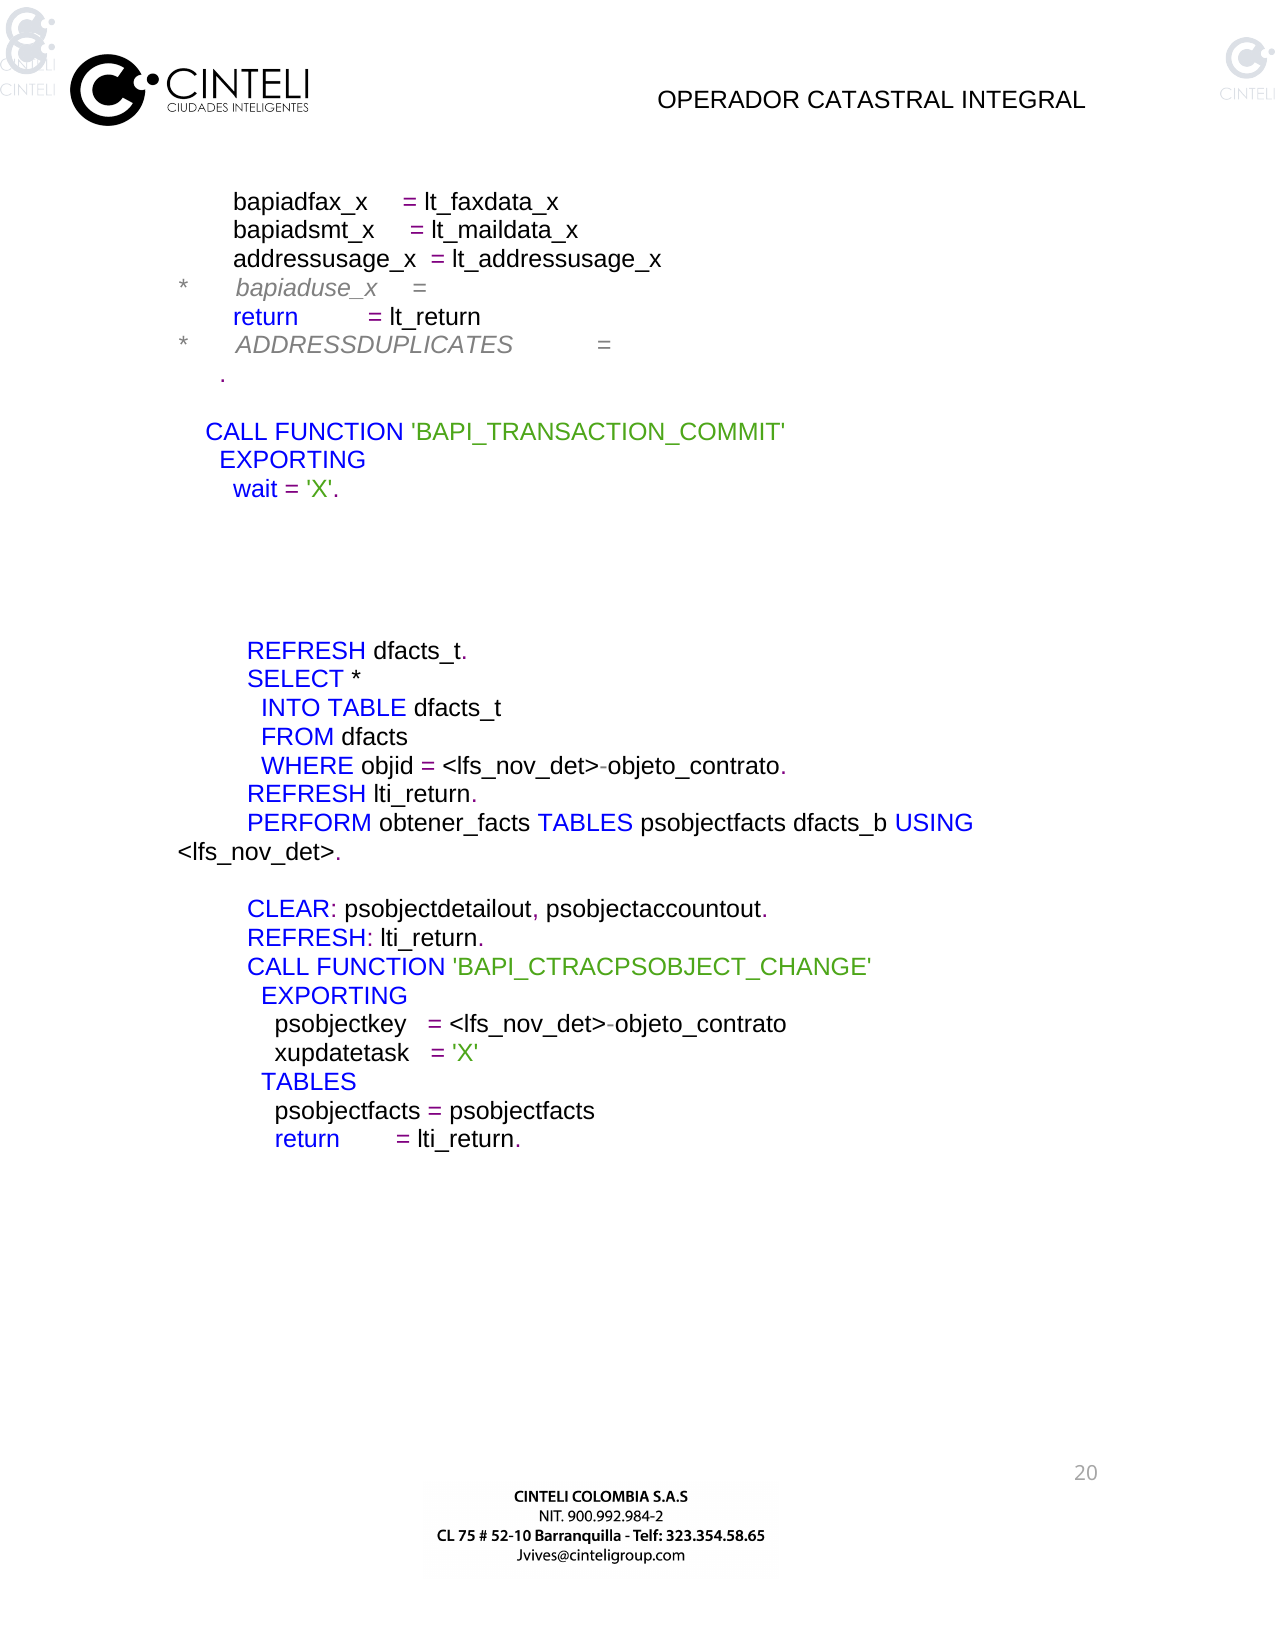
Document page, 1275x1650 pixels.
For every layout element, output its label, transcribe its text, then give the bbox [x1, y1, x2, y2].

text REFRESH dfacts_t. SELECT * INTO TABLE dfacts_t FROM dfacts WHERE objid = <lfs_nov_det>-objeto_contrato. REFRESH lti_return. PERFORM obtener_facts TABLES psobjectfacts dfacts_b USING <lfs_nov_det>. CLEAR: psobjectdetailout, psobjectaccountout. REFRESH: lti_return. CALL FUNCTION 'BAPI_CTRACPSOBJECT_CHANGE' EXPORTING psobjectkey = <lfs_nov_det>-objeto_contrato xupdatetask = 'X' TABLES psobjectfacts = psobjectfacts return = lti_return. [177, 636, 1098, 1153]
picture [423, 1481, 780, 1579]
picture [63, 47, 310, 131]
